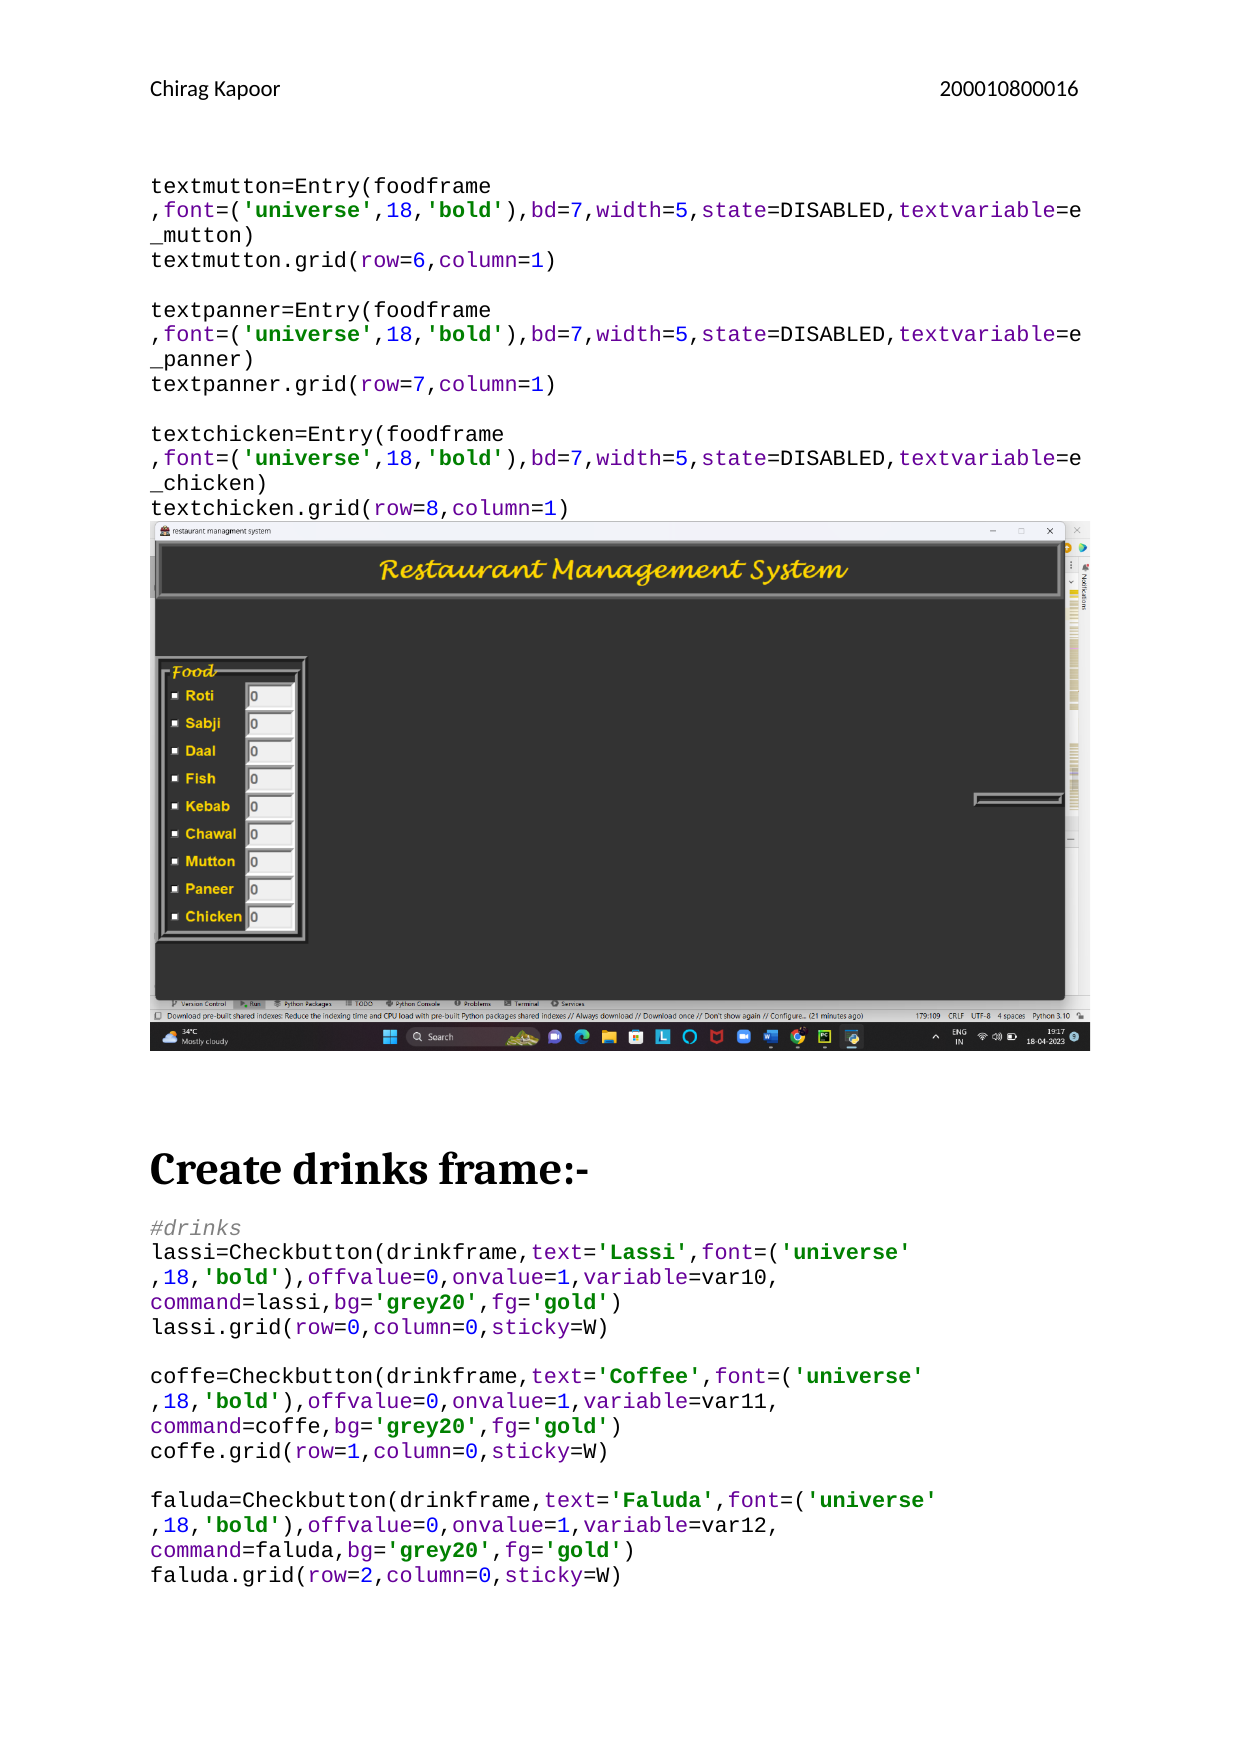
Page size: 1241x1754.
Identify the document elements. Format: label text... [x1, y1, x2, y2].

picture [150, 521, 1091, 1051]
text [150, 150, 1090, 521]
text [150, 1217, 1090, 1588]
text Create drinks frame:- [150, 1143, 1090, 1196]
